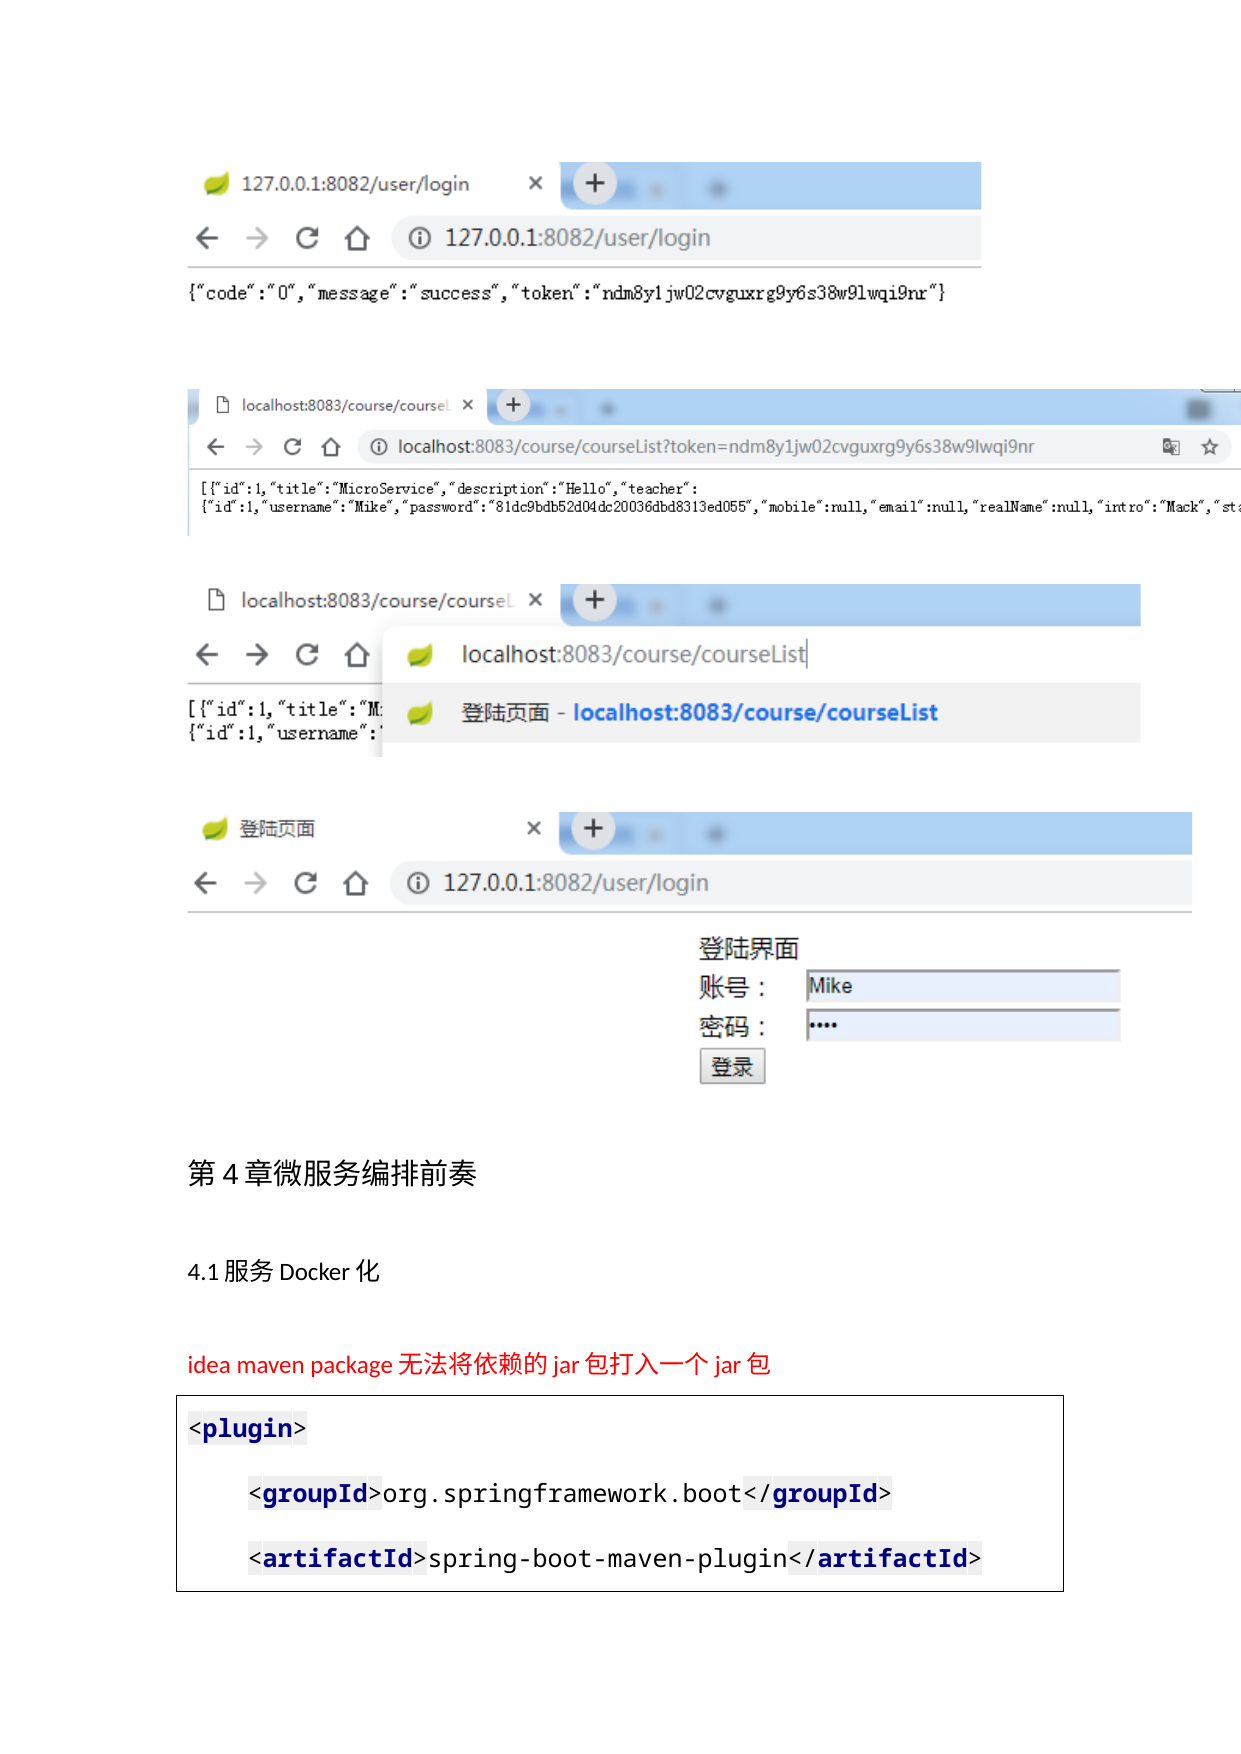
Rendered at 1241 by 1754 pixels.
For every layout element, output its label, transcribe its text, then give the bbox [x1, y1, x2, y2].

picture [187, 812, 1193, 1122]
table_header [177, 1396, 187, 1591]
subtitle 4.1服务Docker化 [187, 1237, 1053, 1302]
text idea maven package无法将依赖的jar包打入一个jar包 [187, 1330, 1053, 1395]
subtitle 第4章微服务编排前奏 [187, 1139, 1053, 1204]
picture [187, 389, 1241, 536]
picture [187, 162, 982, 347]
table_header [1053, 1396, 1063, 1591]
picture [187, 584, 1141, 757]
